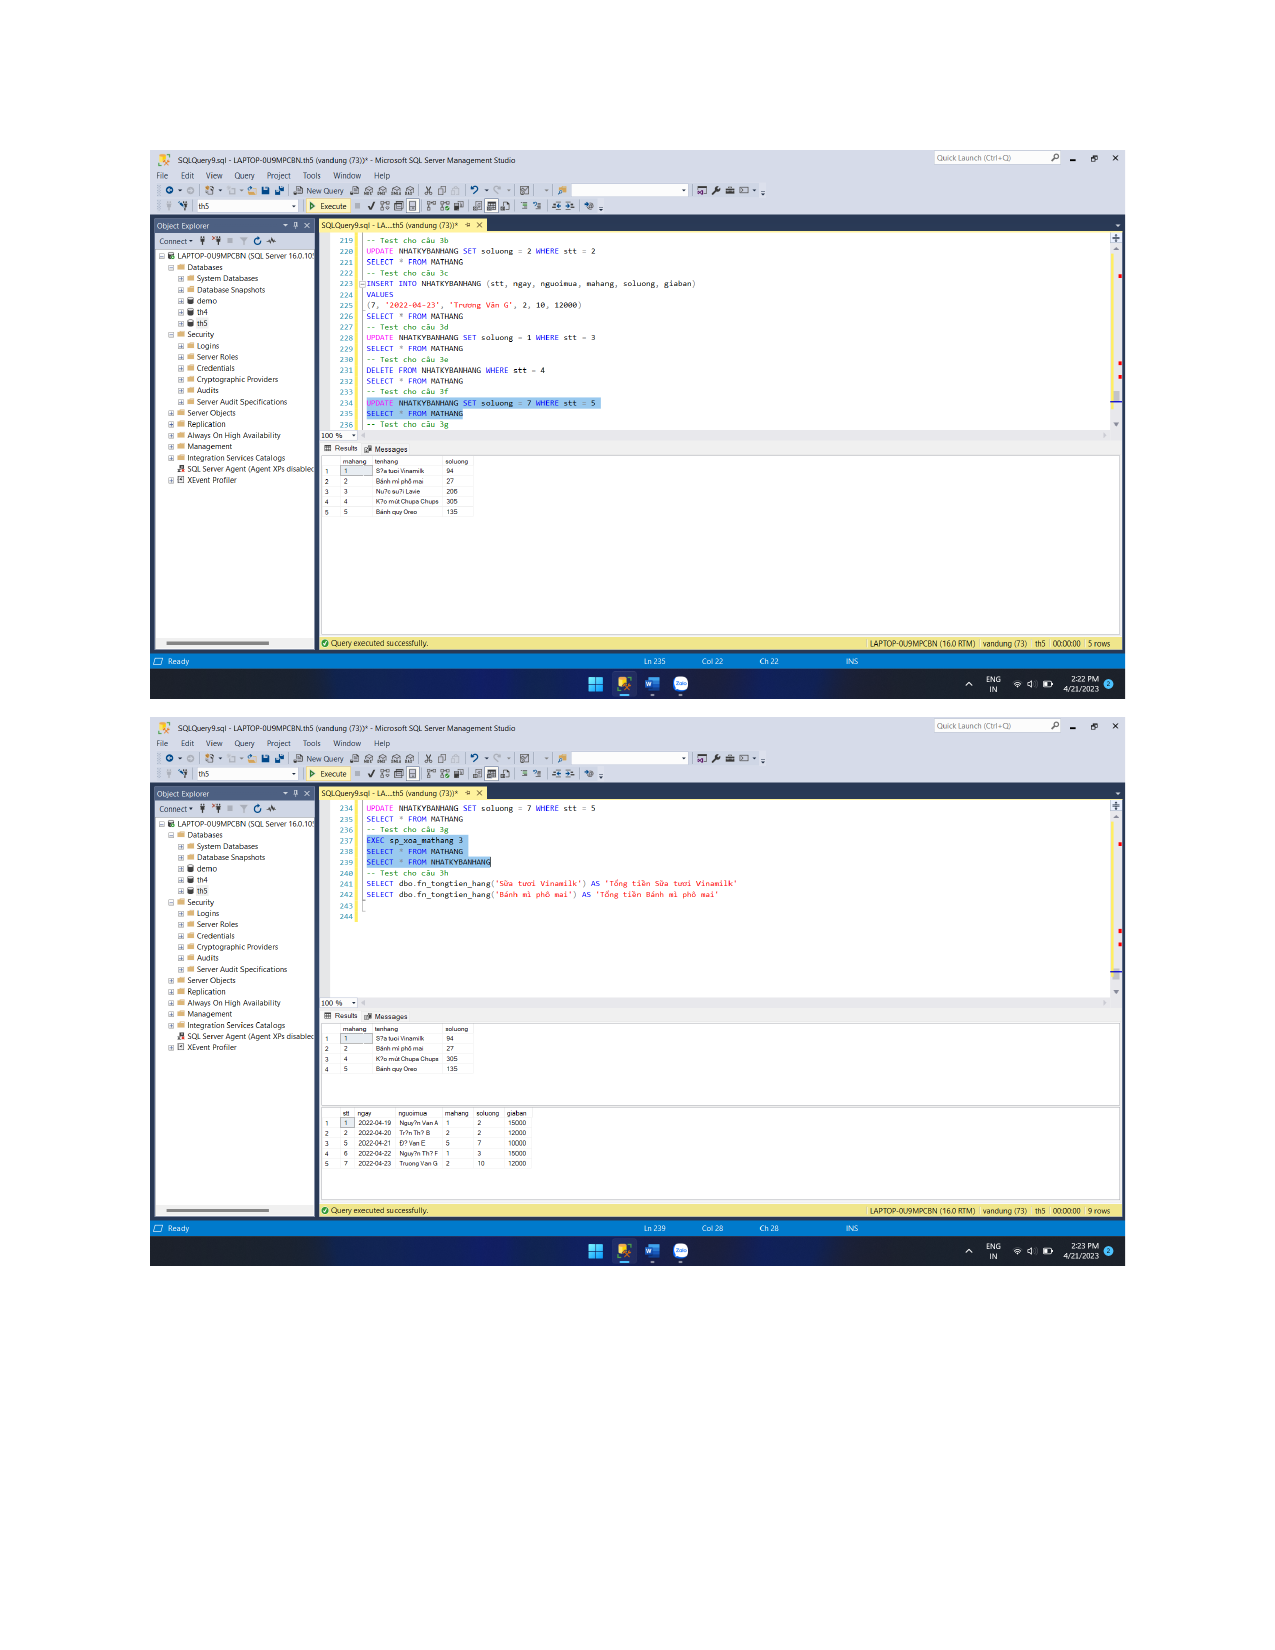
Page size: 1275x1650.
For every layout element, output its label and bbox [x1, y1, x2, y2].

picture [150, 717, 1125, 1266]
picture [150, 150, 1125, 699]
